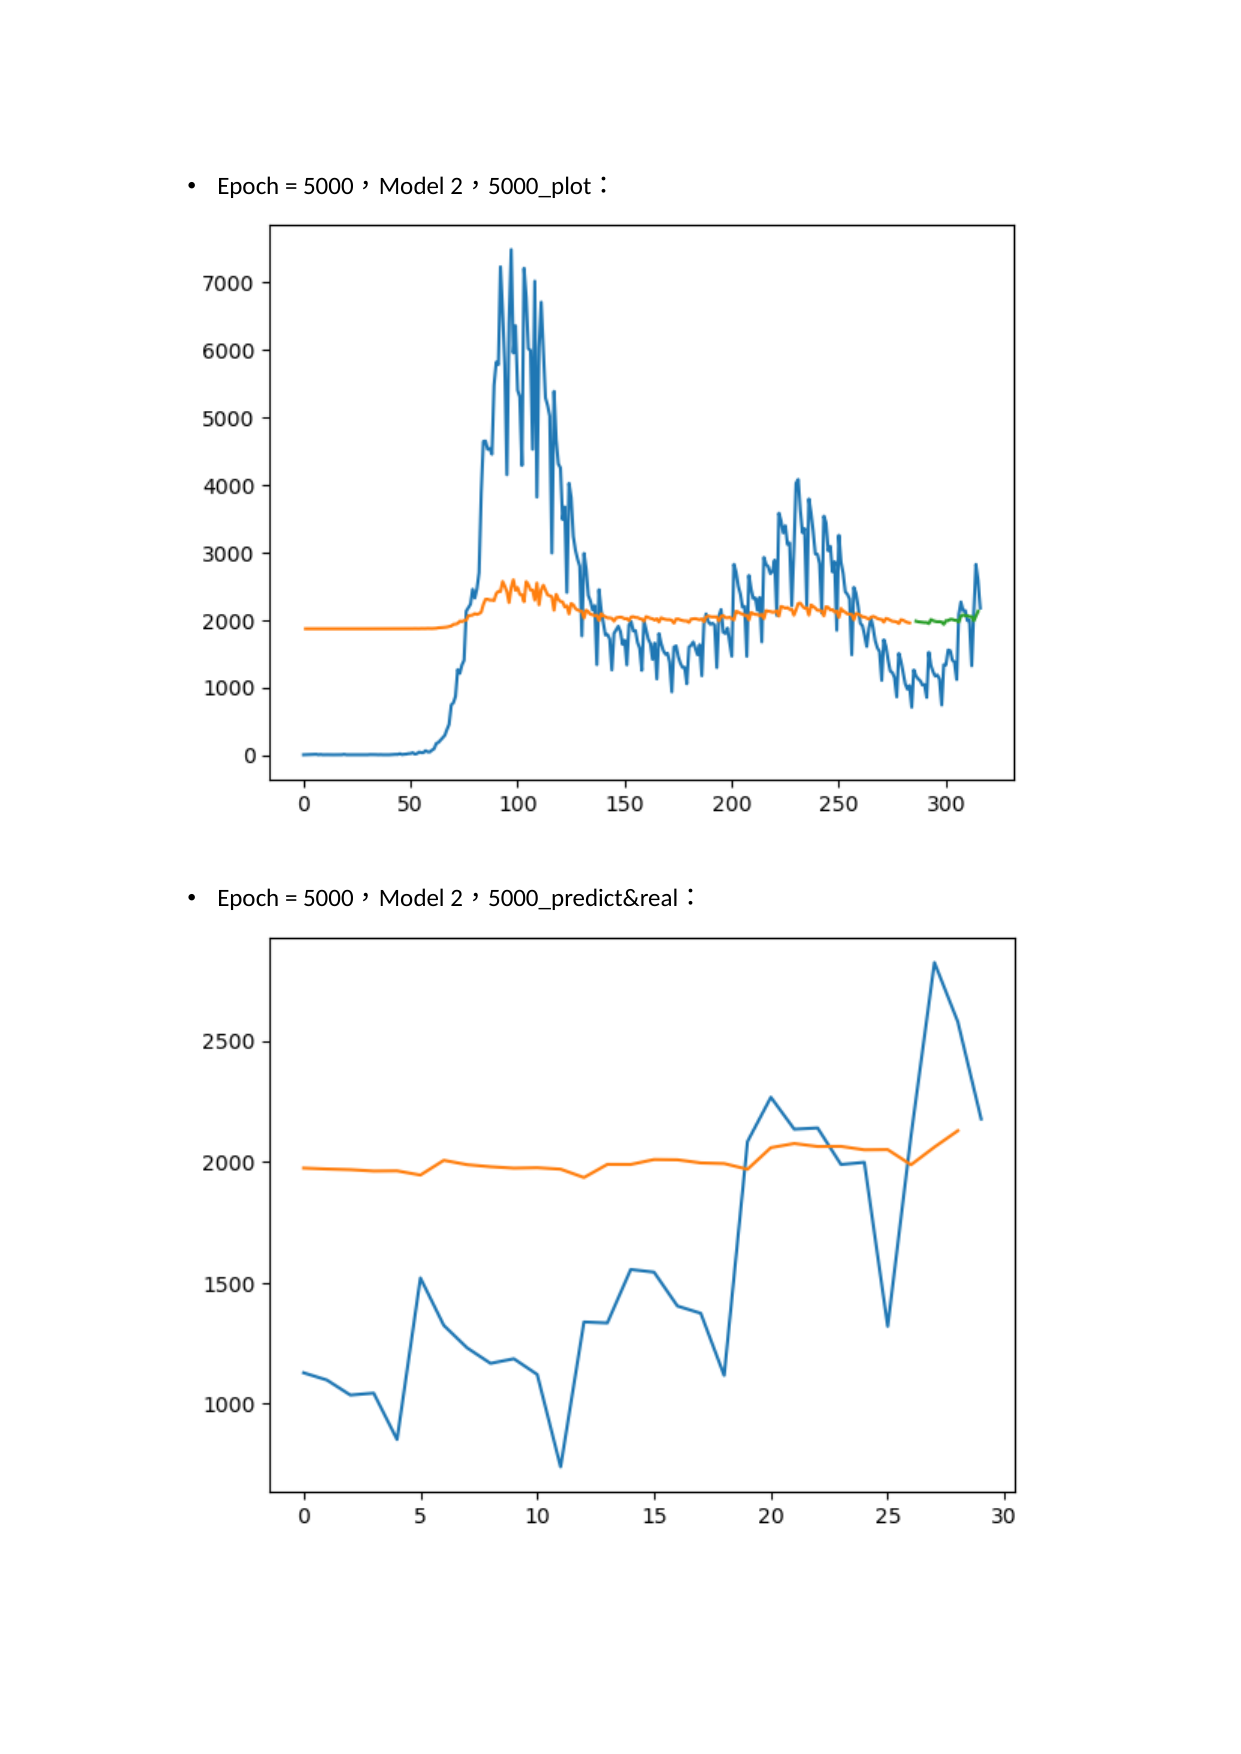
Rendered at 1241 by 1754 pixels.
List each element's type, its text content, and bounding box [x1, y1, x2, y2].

list Epoch = 5000，Model 2，5000_predict&real： [187, 877, 1053, 914]
picture [187, 923, 1033, 1543]
picture [187, 210, 1029, 831]
list Epoch = 5000，Model 2，5000_plot： [187, 164, 1053, 202]
